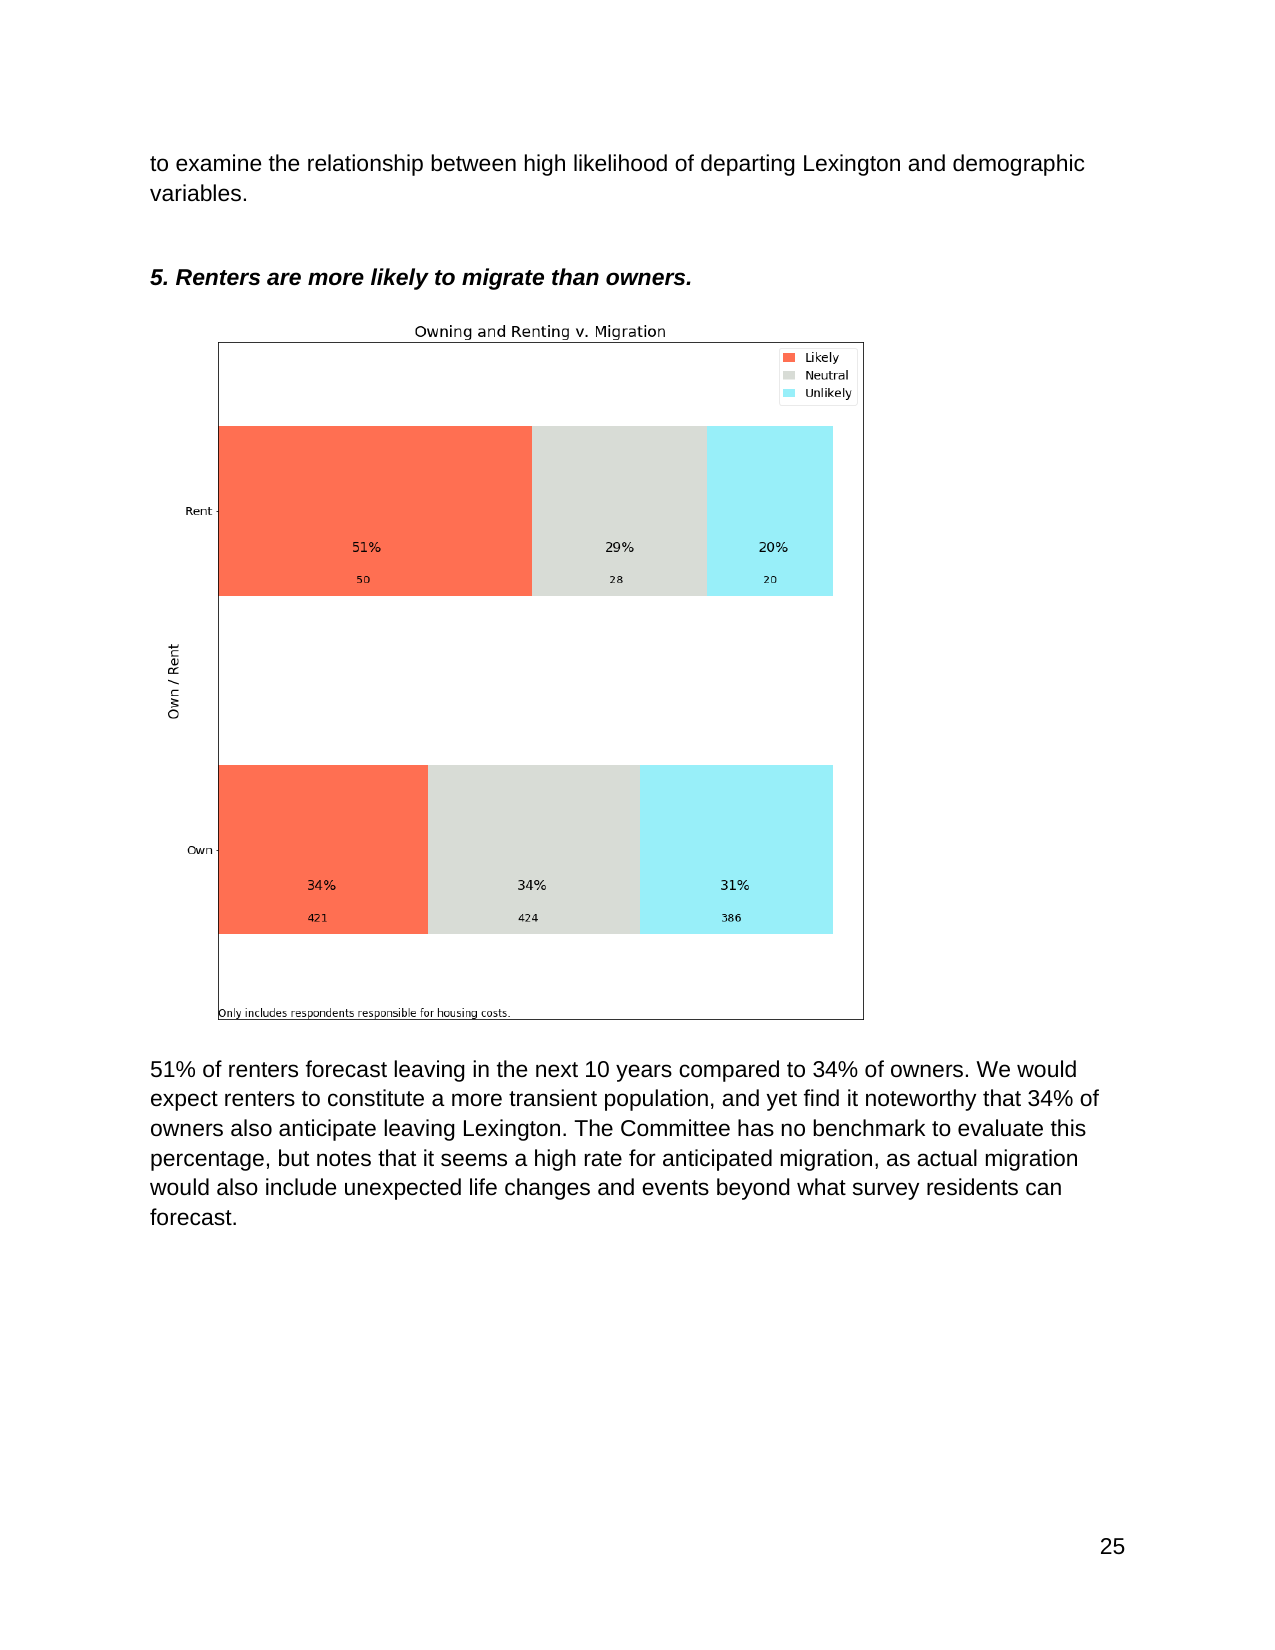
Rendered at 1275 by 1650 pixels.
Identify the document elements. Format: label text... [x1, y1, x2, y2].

text 5. Renters are more likely to migrate than owners. [150, 264, 1125, 290]
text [150, 150, 1125, 206]
picture [150, 306, 884, 1040]
text 51% of renters forecast leaving in the next 10 years compared to 34% of owners. We would expect renters to constitute a more transient population, and yet find it noteworthy that 34% of owners also anticipate leaving Lexington. The Committee has no benchmark to evaluate this percentage, but notes that it seems a high rate for anticipated migration, as actual migration would also include unexpected life changes and events beyond what survey residents can forecast. [150, 1056, 1125, 1230]
